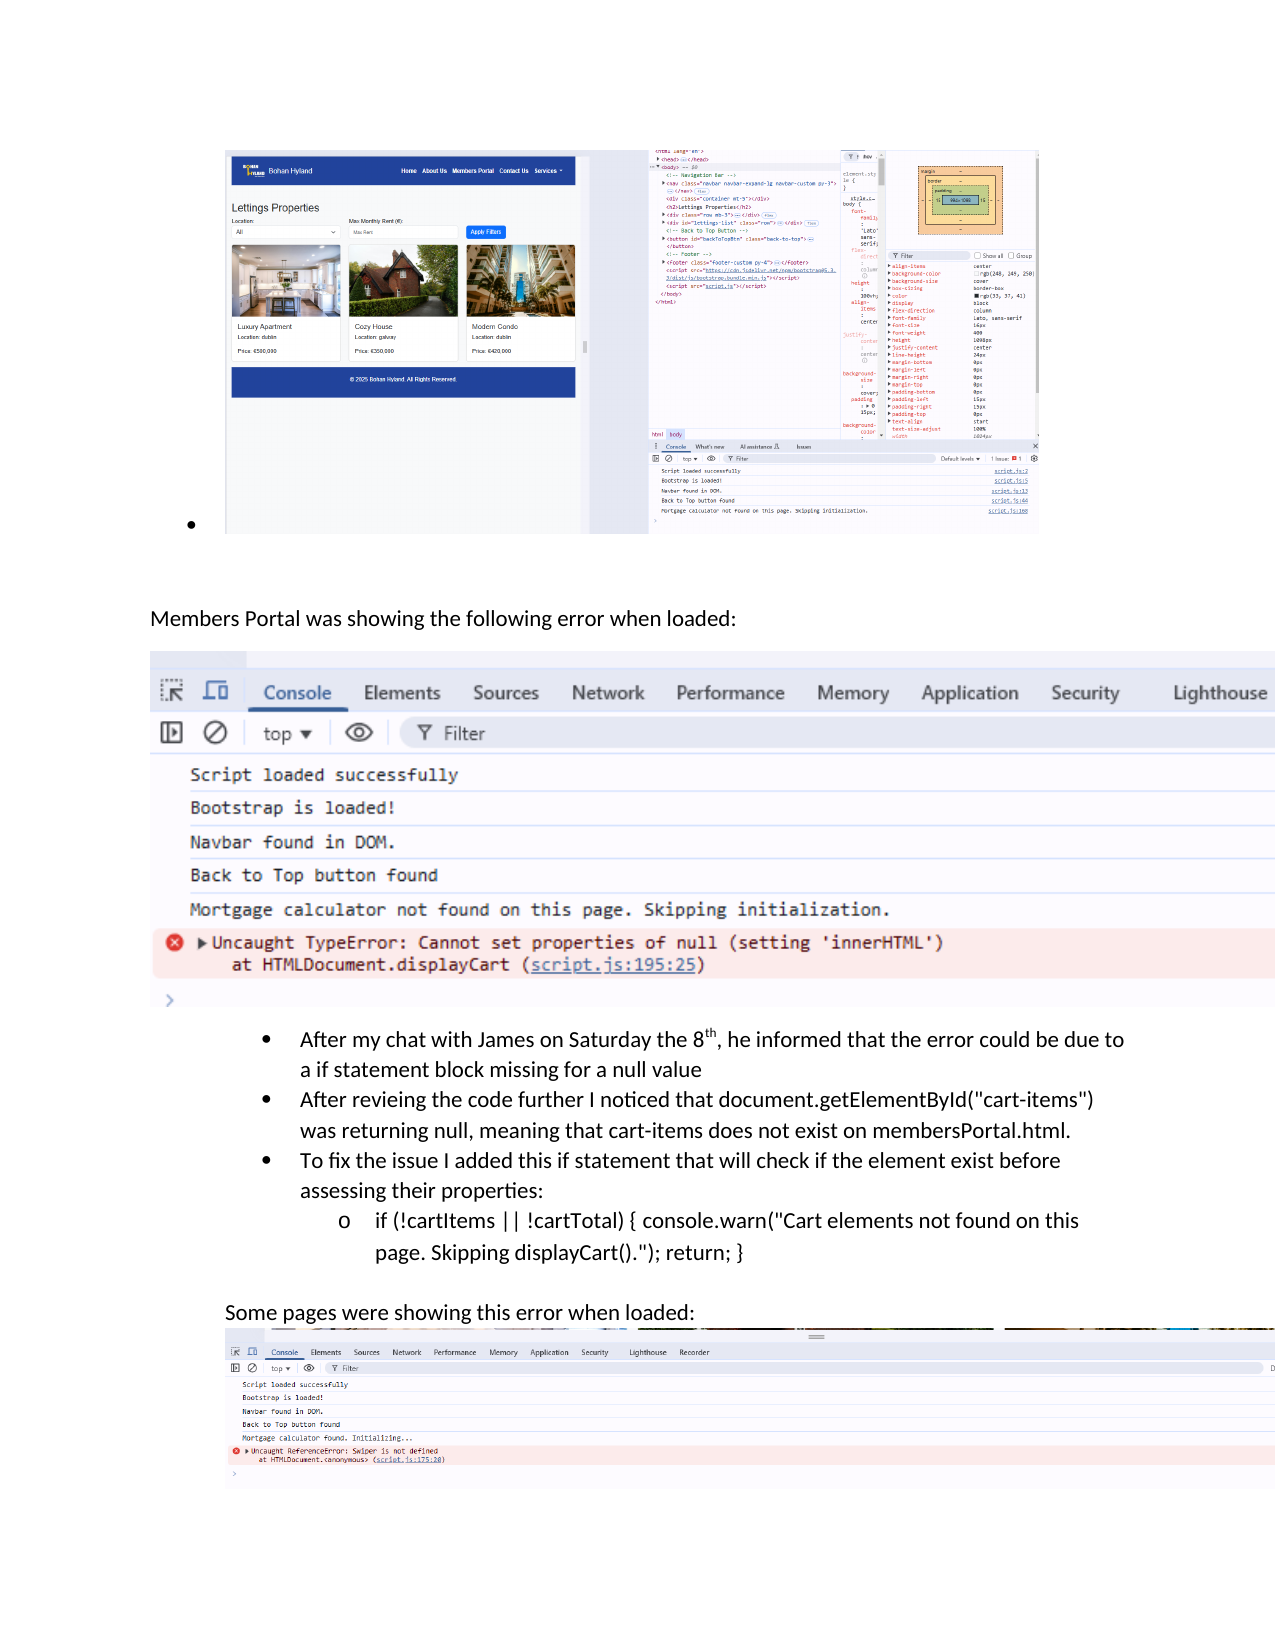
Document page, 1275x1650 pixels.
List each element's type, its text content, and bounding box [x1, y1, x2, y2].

picture [150, 651, 1275, 1007]
text Members Portal was showing the following error when loaded: [150, 604, 1125, 633]
list To fix the issue I added this if statement that will check if the element exist before assessing their properties: [262, 1146, 1125, 1204]
list if (!cartItems || !cartTotal) { console.warn("Cart elements not found on this page. Skipping displayCart()."); return; } [337, 1206, 1125, 1266]
list After revieing the code further I noticed that document.getElementById("cart-items") was returning null, meaning that cart-items does not exist on membersPortal.html. [262, 1086, 1125, 1144]
list Some pages were showing this error when loaded: [225, 1298, 1125, 1326]
list After my chat with James on Saturday the 8th, he informed that the error could be due to a if statement block missing for a null value [262, 1025, 1125, 1083]
picture [225, 1328, 1275, 1489]
picture [225, 150, 1039, 534]
